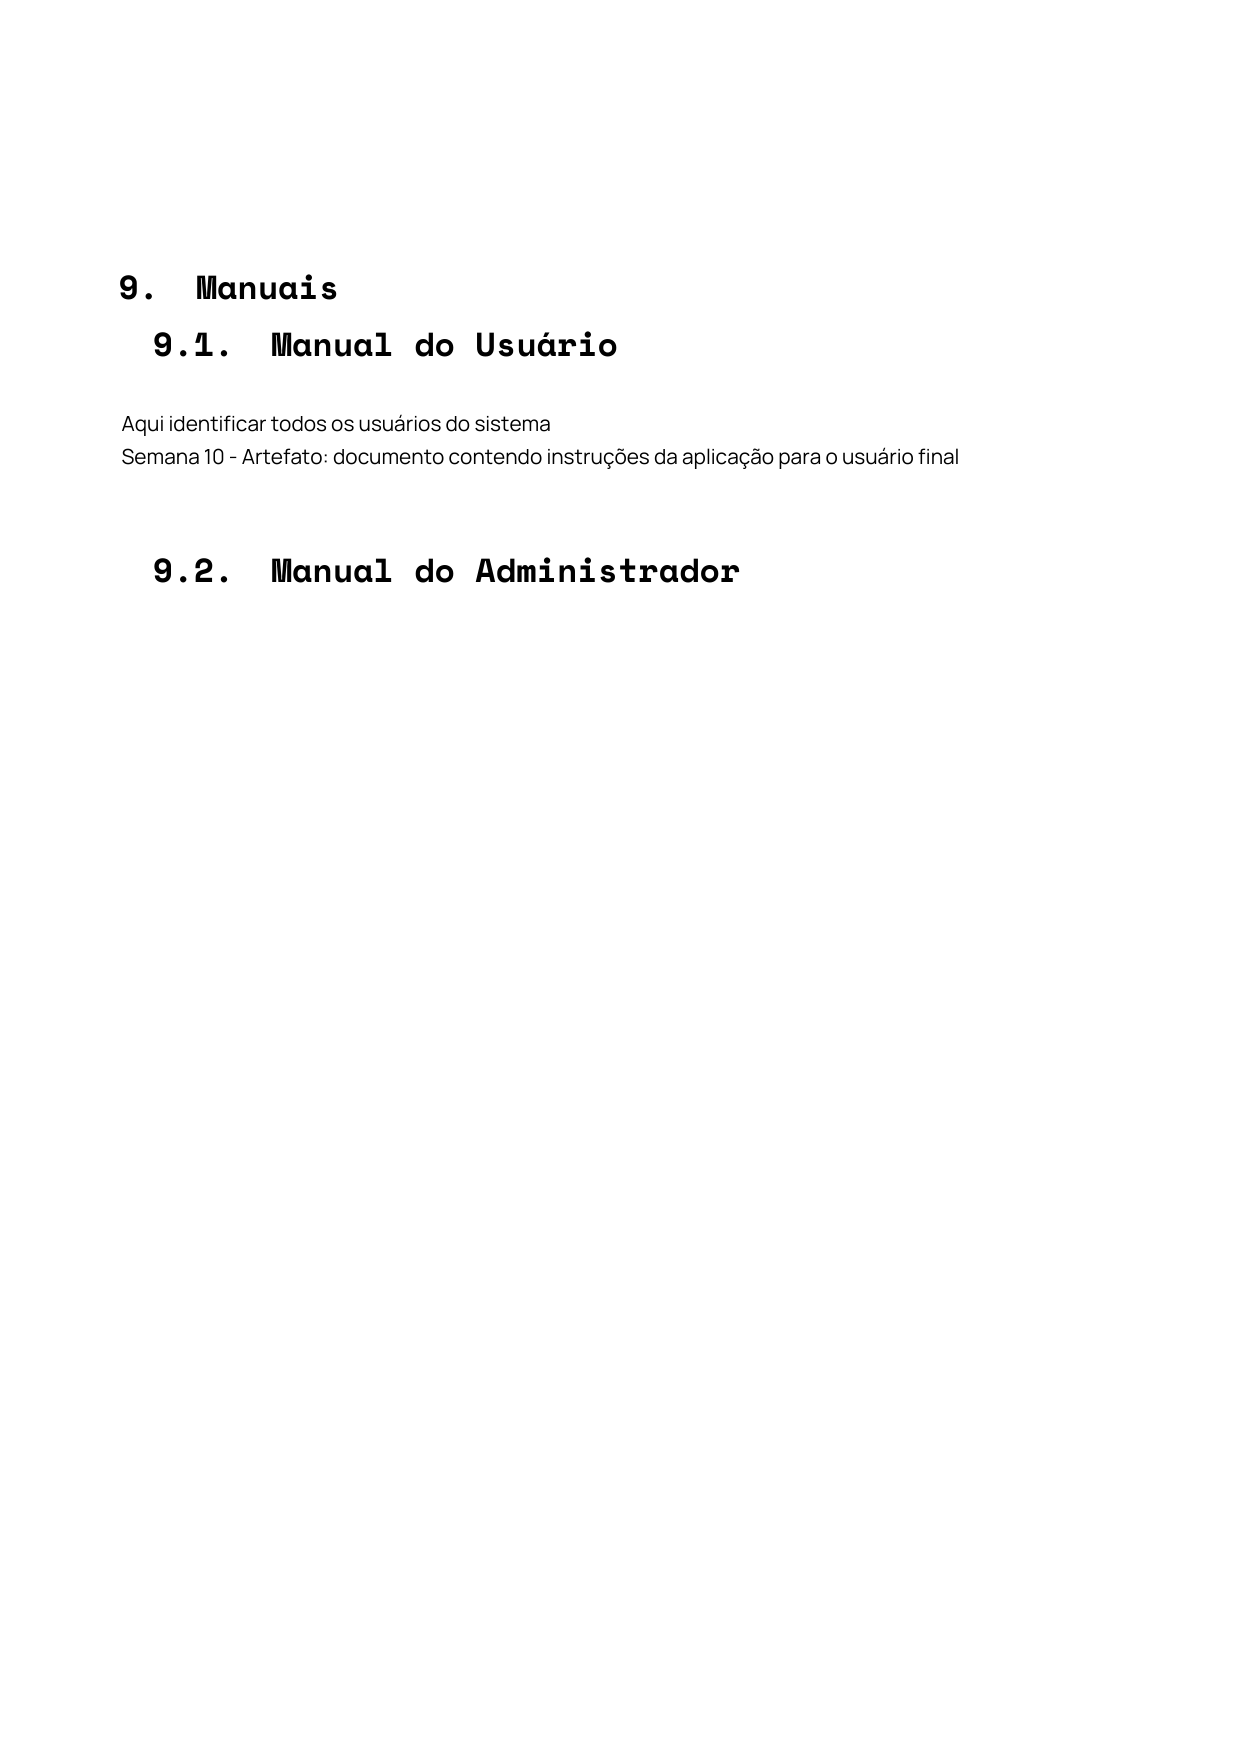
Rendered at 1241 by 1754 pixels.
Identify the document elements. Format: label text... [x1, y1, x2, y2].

text Aqui identificar todos os usuários do sistema [121, 409, 1165, 438]
subtitle Manuais [159, 262, 1165, 312]
subtitle Manual do Usuário [234, 319, 1165, 369]
subtitle Manual do Administrador [234, 545, 1165, 594]
text Semana 10 - Artefato: documento contendo instruções da aplicação para o usuário final [121, 442, 1165, 471]
